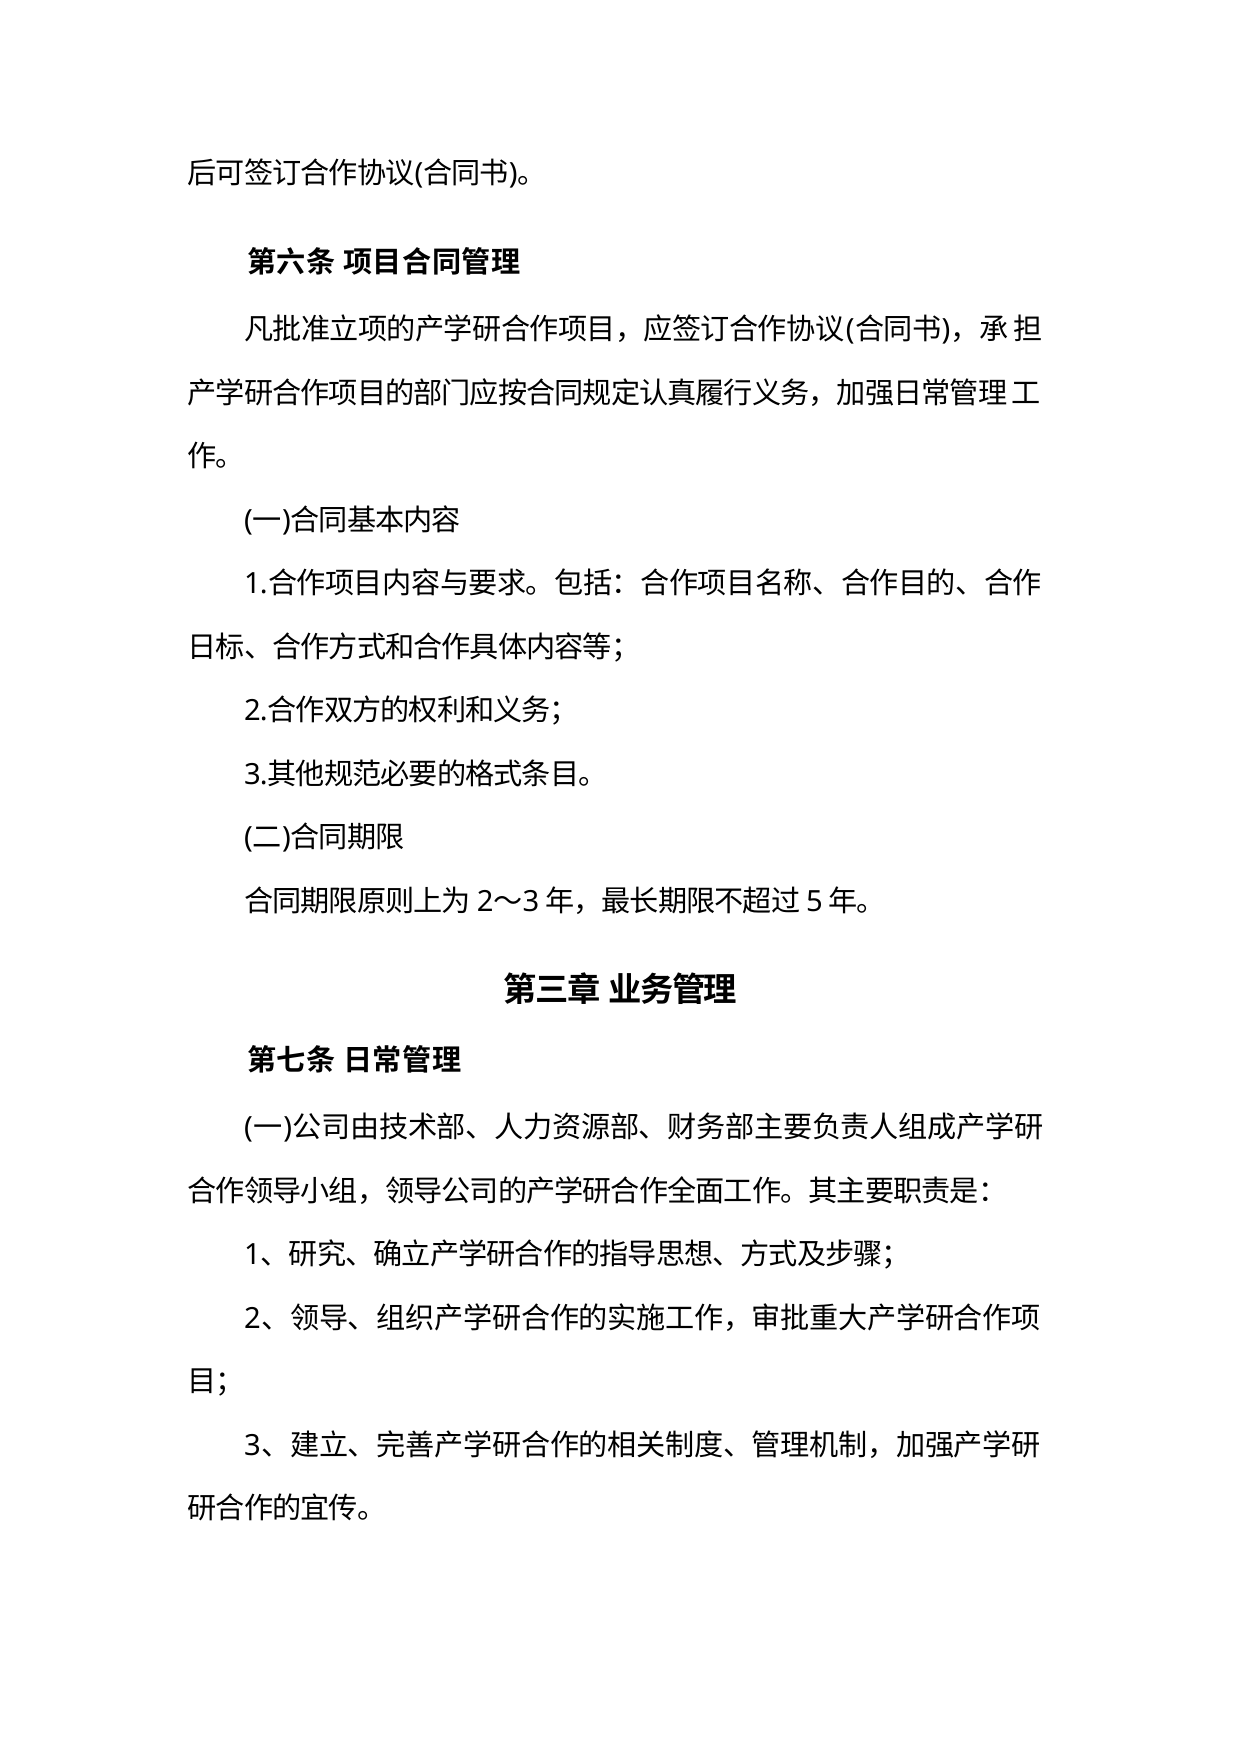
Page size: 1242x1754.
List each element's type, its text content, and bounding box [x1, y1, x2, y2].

text 2.合作双方的权利和义务； [187, 687, 1043, 729]
text (二)合同期限 [187, 814, 1043, 856]
text 第三章 业务管理 [187, 966, 1054, 1011]
text 合同期限原则上为2～3年，最长期限不超过5年。 [187, 877, 1043, 920]
text 第六条 项目合同管理 [187, 238, 1054, 281]
text (一)合同基本内容 [187, 496, 1043, 539]
text 3.其他规范必要的格式条目。 [187, 750, 1043, 793]
text 1.合作项目内容与要求。包括：合作项目名称、合作目的、合作日标、合作方式和合作具体内容等； [187, 560, 1043, 666]
text 3、建立、完善产学研合作的相关制度、管理机制，加强产学研 研合作的宜传。 [187, 1421, 1043, 1527]
text 第七条 日常管理 [187, 1036, 1054, 1079]
text 后可签订合作协议(合同书)。 [187, 150, 1043, 192]
text 1、研究、确立产学研合作的指导思想、方式及步骤； [187, 1231, 1043, 1273]
text (一)公司由技术部、人力资源部、财务部主要负责人组成产学研合作领导小组，领导公司的产学研合作全面工作。其主要职责是： [187, 1104, 1043, 1209]
text 2、领导、组织产学研合作的实施工作，审批重大产学研合作项 目； [187, 1294, 1043, 1400]
text 凡批准立项的产学研合作项目，应签订合作协议(合同书)，承 担产学研合作项目的部门应按合同规定认真履行义务，加强日常管理 工作。 [187, 306, 1043, 475]
